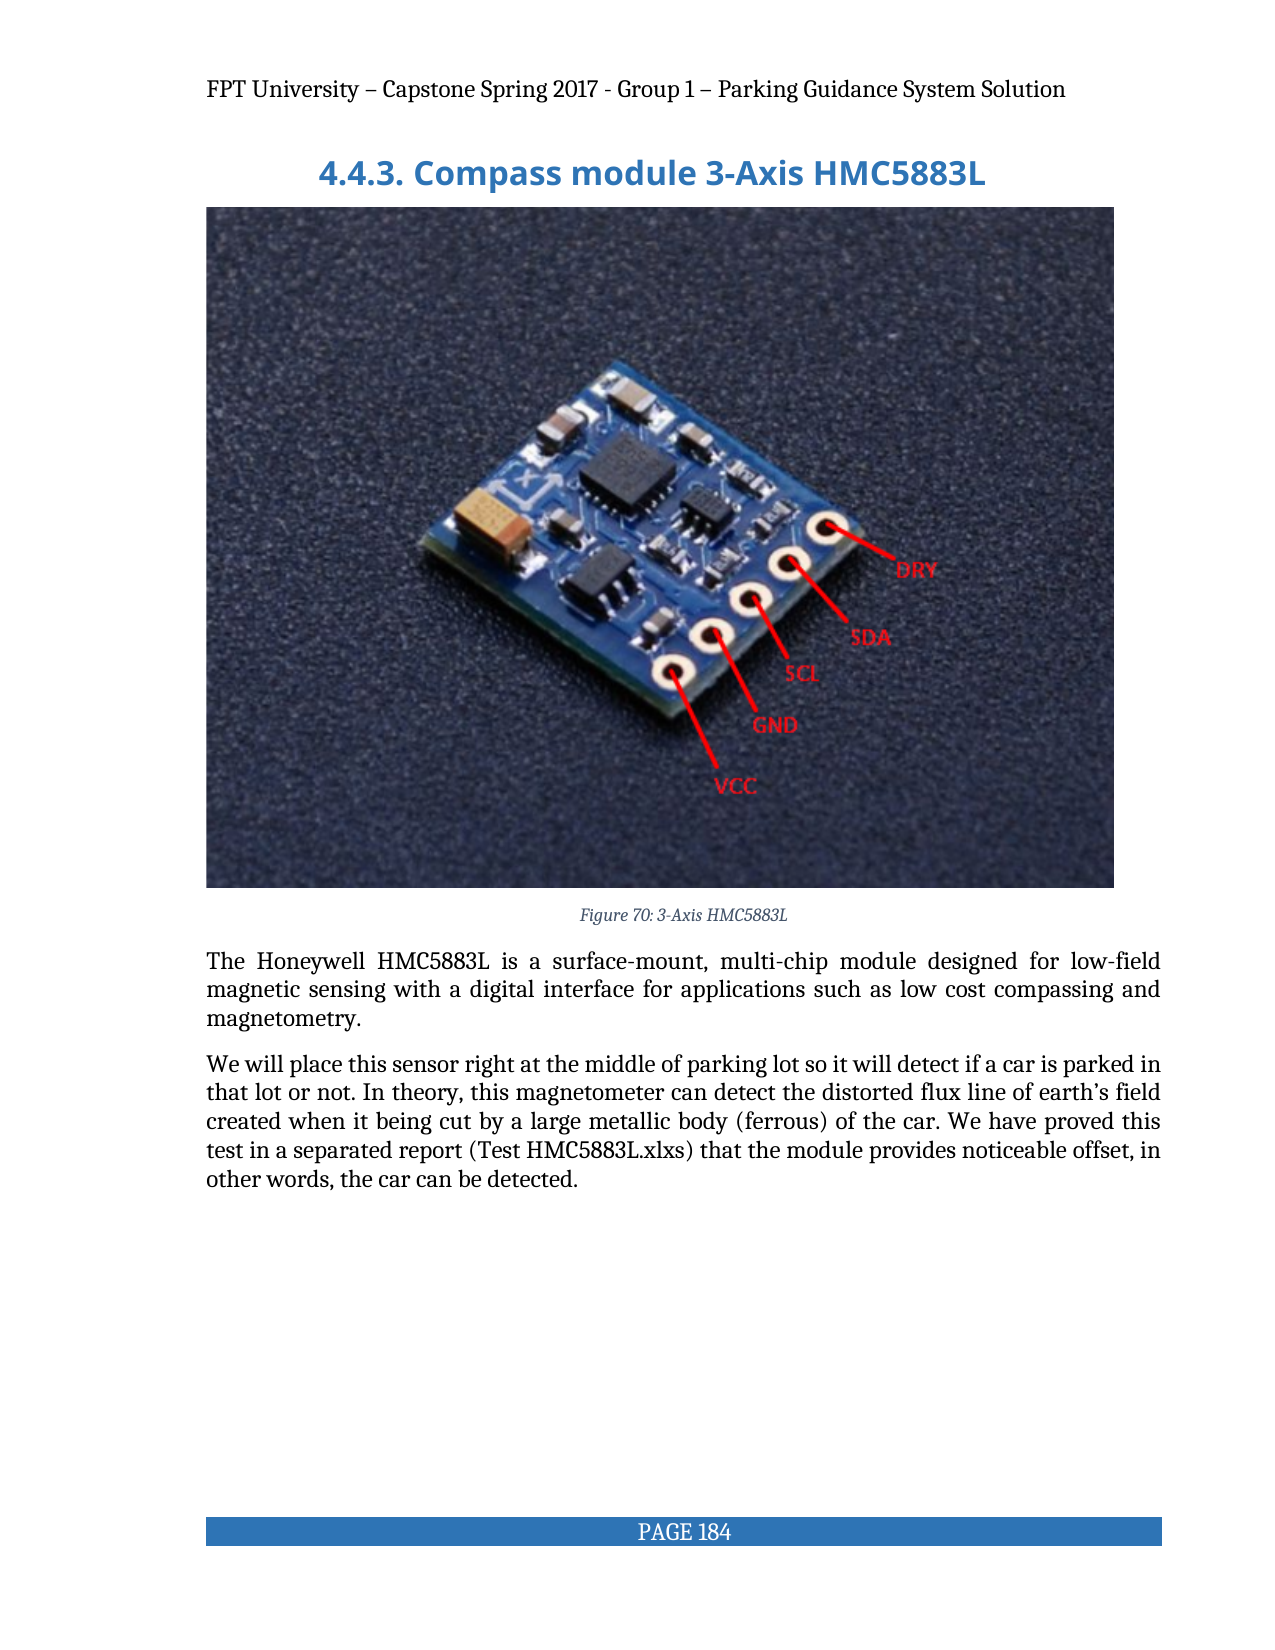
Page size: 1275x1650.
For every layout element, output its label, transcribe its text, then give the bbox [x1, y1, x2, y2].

subtitle Compass module 3-Axis HMC5883L [206, 150, 1162, 195]
text We will place this sensor right at the middle of parking lot so it will detect if a car is parked in that lot or not. In theory, this magnetometer can detect the distorted flux line of earth’s field created when it being cut by a large metallic body (ferrous) of the car. We have proved this test in a separated report (Test HMC5883L.xlxs) that the module provides noticeable offset, in other words, the car can be detected. [206, 1049, 1162, 1193]
text Figure 70: 3-Axis HMC5883L [206, 904, 1162, 926]
text The Honeywell HMC5883L is a surface-mount, multi-chip module designed for low-field magnetic sensing with a digital interface for applications such as low cost compassing and magnetometry. [206, 947, 1162, 1033]
picture [206, 207, 1114, 888]
